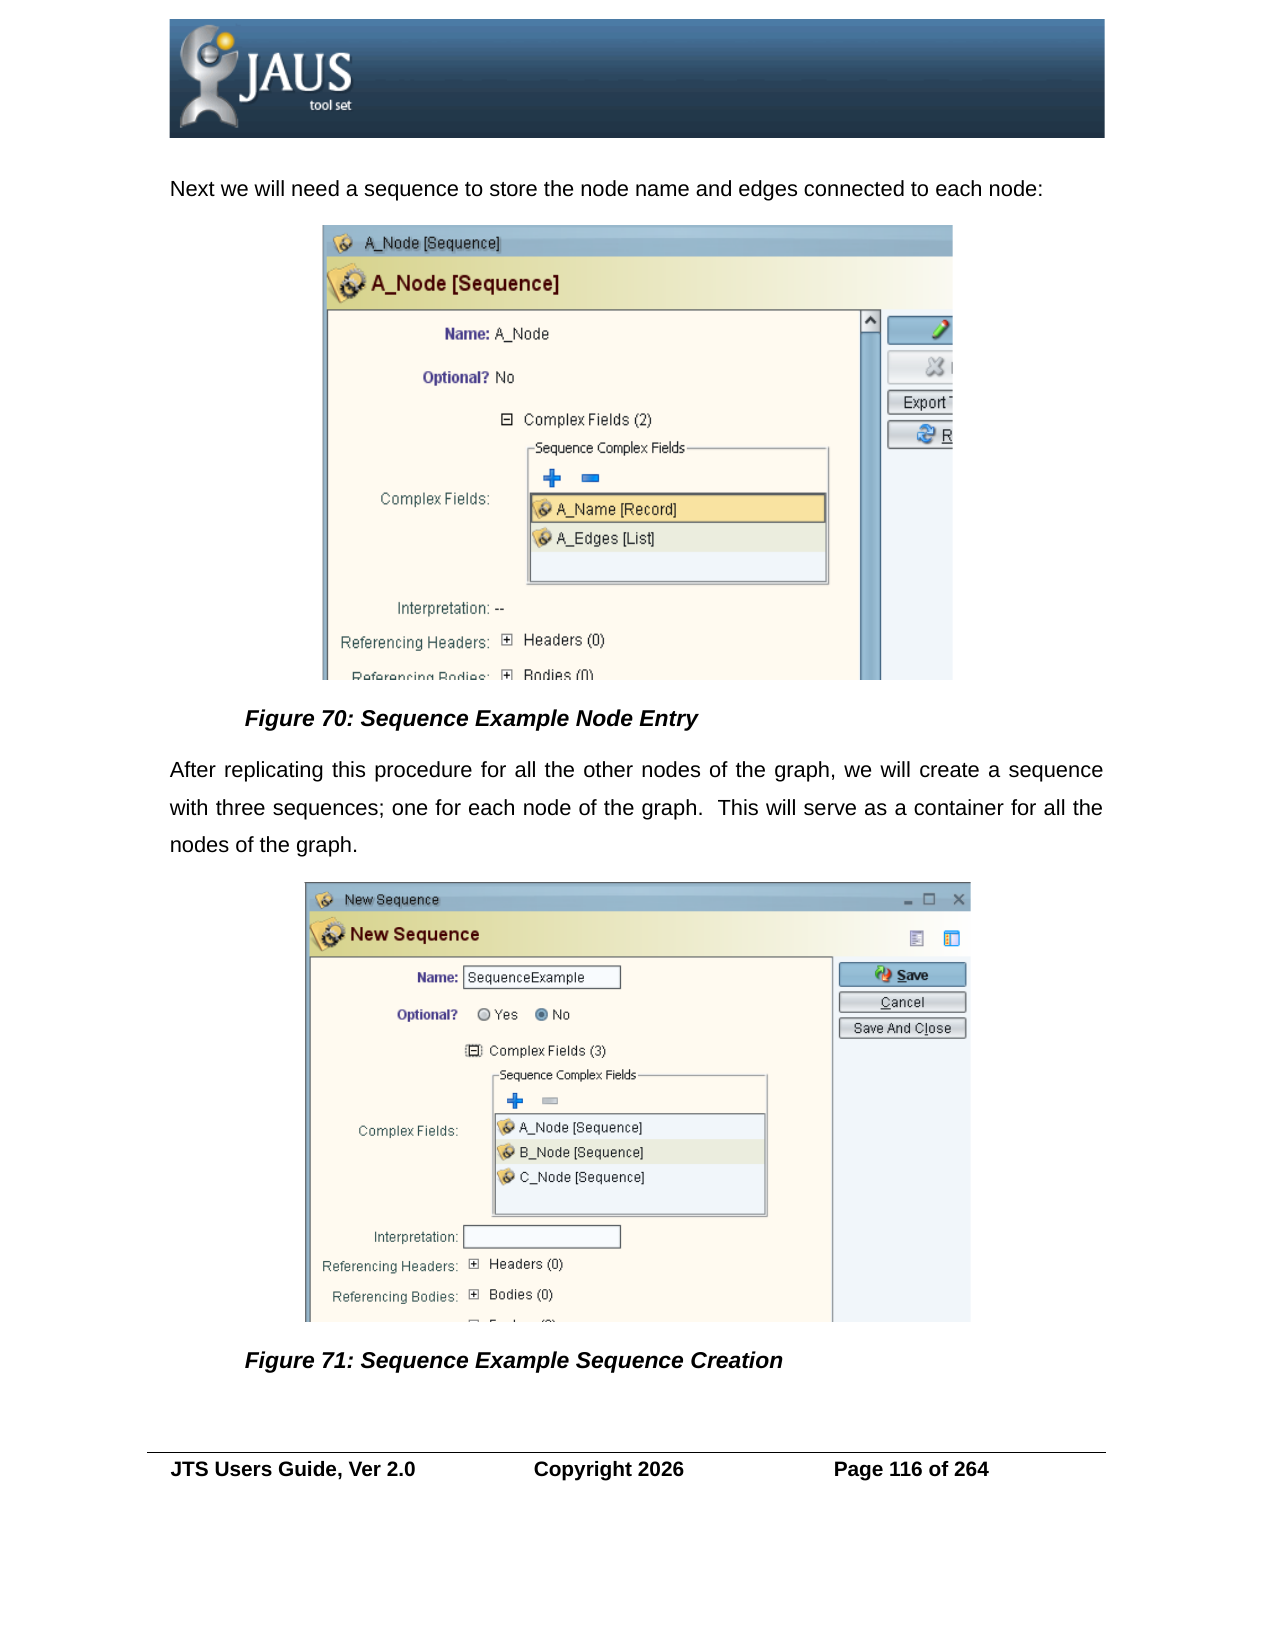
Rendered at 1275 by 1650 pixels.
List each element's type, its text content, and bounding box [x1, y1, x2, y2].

text After replicating this procedure for all the other nodes of the graph, we will create a sequence with three sequences; one for each node of the graph. This will serve as a container for all the nodes of the graph. [169, 757, 1106, 858]
text Figure 71: Sequence Example Sequence Creation [244, 1347, 1106, 1374]
text Next we will need a sequence to store the node name and edges connected to each node: [169, 176, 1106, 201]
picture [322, 225, 953, 680]
picture [304, 882, 971, 1322]
picture [169, 19, 1105, 138]
text Figure 70: Sequence Example Node Entry [244, 705, 1106, 732]
